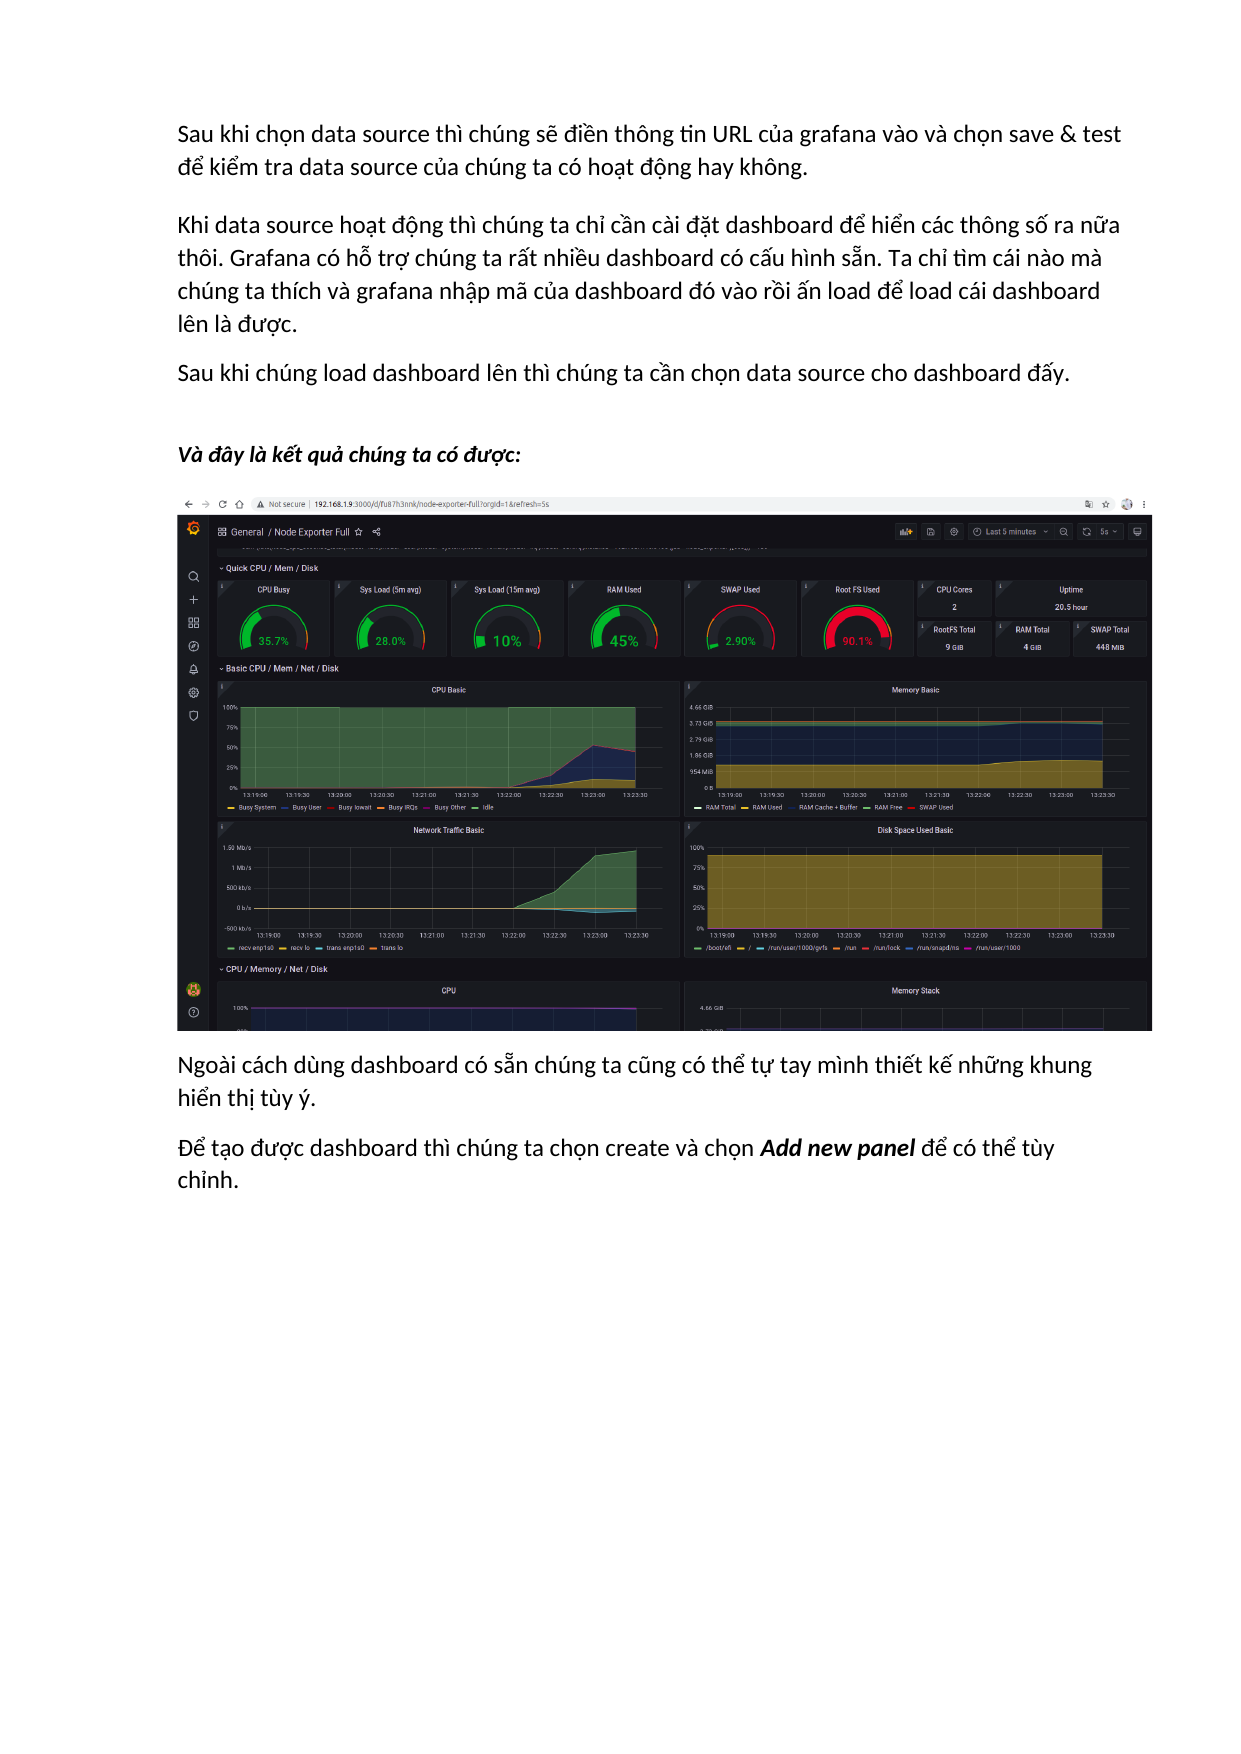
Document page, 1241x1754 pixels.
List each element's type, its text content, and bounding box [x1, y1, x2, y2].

picture [177, 495, 1153, 1031]
text Khi data source hoạt động thì chúng ta chỉ cần cài đặt dashboard để hiển các thông số ra nữa thôi. Grafana có hỗ trợ chúng ta rất nhiều dashboard có cấu hình sẵn. Ta chỉ tìm cái nào mà chúng ta thích và grafana nhập mã của dashboard đó vào rồi ấn load để load cái dashboard lên là được. [177, 209, 1122, 338]
text Sau khi chọn data source thì chúng sẽ điền thông tin URL của grafana vào và chọn save & test để kiểm tra data source của chúng ta có hoạt động hay không. [177, 118, 1122, 182]
text Ngoài cách dùng dashboard có sẵn chúng ta cũng có thể tự tay mình thiết kế những khung hiển thị tùy ý. [177, 1049, 1122, 1113]
text Sau khi chúng load dashboard lên thì chúng ta cần chọn data source cho dashboard đấy. [177, 357, 1122, 388]
text Để tạo được dashboard thì chúng ta chọn create và chọn Add new panel để có thể tùy chỉnh. [177, 1132, 1122, 1195]
text Và đây là kết quả chúng ta có được: [177, 440, 1122, 468]
